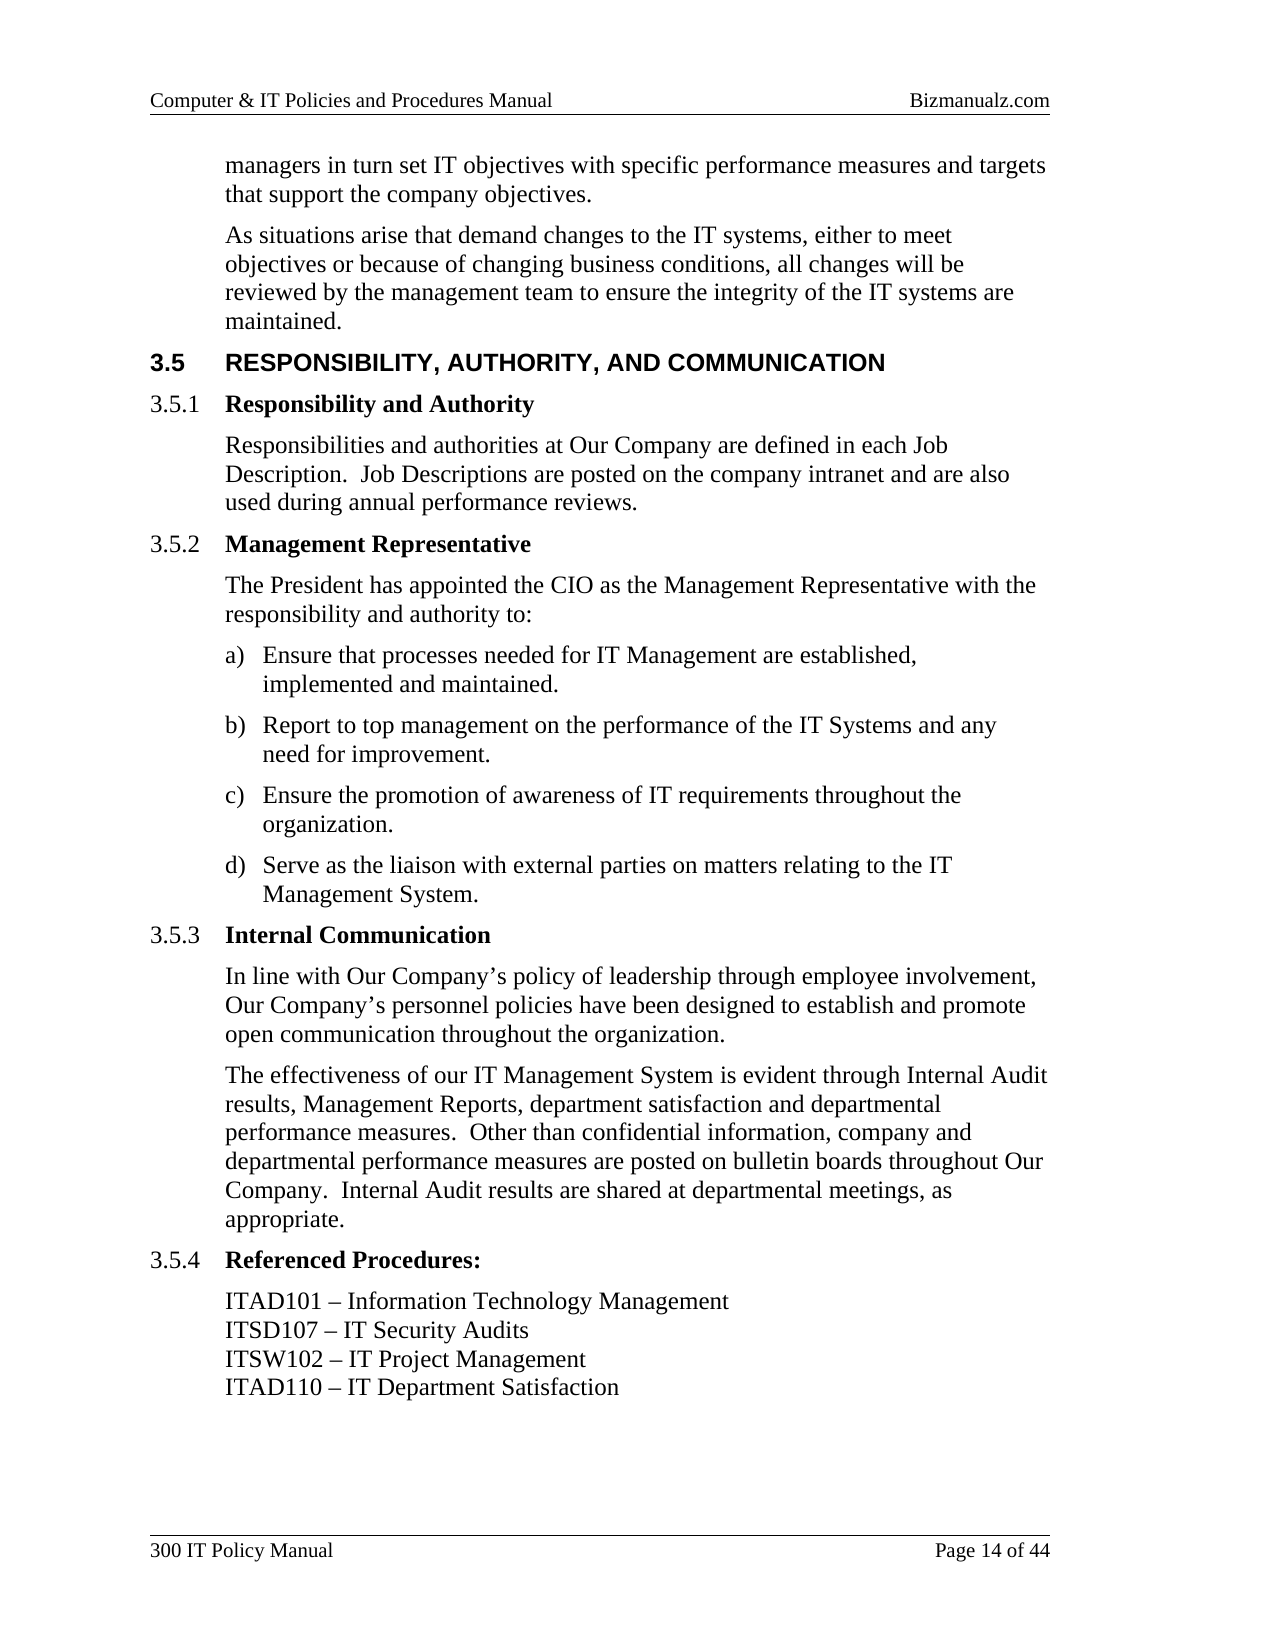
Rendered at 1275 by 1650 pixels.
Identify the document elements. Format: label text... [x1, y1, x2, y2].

text The President has appointed the CIO as the Management Representative with the responsibility and authority to: [225, 570, 1050, 627]
subtitle 3.5.2 Management Representative [150, 529, 1050, 557]
subtitle 3.5.1 Responsibility and Authority [150, 389, 1050, 417]
subtitle 3.5 Responsibility, Authority, and Communication [150, 347, 1050, 376]
subtitle 3.5.4 Referenced Procedures: [150, 1245, 1050, 1274]
list Report to top management on the performance of the IT Systems and any need for improvement. [225, 710, 1050, 767]
text In line with Our Company’s policy of leadership through employee involvement, Our Company’s personnel policies have been designed to establish and promote open communication throughout the organization. [225, 961, 1050, 1047]
text ITSD107 – IT Security Audits [225, 1315, 1050, 1344]
text Responsibilities and authorities at Our Company are defined in each Job Description. Job Descriptions are posted on the company intranet and are also used during annual performance reviews. [225, 430, 1050, 516]
list Ensure the promotion of awareness of IT requirements throughout the organization. [225, 780, 1050, 837]
text ITSW102 – IT Project Management [225, 1344, 1050, 1372]
subtitle 3.5.3 Internal Communication [150, 920, 1050, 949]
list Serve as the liaison with external parties on matters relating to the IT Management System. [225, 850, 1050, 907]
text The effectiveness of our IT Management System is evident through Internal Audit results, Management Reports, department satisfaction and departmental performance measures. Other than confidential information, company and departmental performance measures are posted on bulletin boards throughout Our Company. Internal Audit results are shared at departmental meetings, as appropriate. [225, 1060, 1050, 1232]
text As situations arise that demand changes to the IT systems, either to meet objectives or because of changing business conditions, all changes will be reviewed by the management team to ensure the integrity of the IT systems are maintained. [225, 220, 1050, 335]
list Ensure that processes needed for IT Management are established, implemented and maintained. [225, 640, 1050, 697]
text ITAD110 – IT Department Satisfaction [225, 1372, 1050, 1401]
text ITAD101 – Information Technology Management [225, 1286, 1050, 1315]
